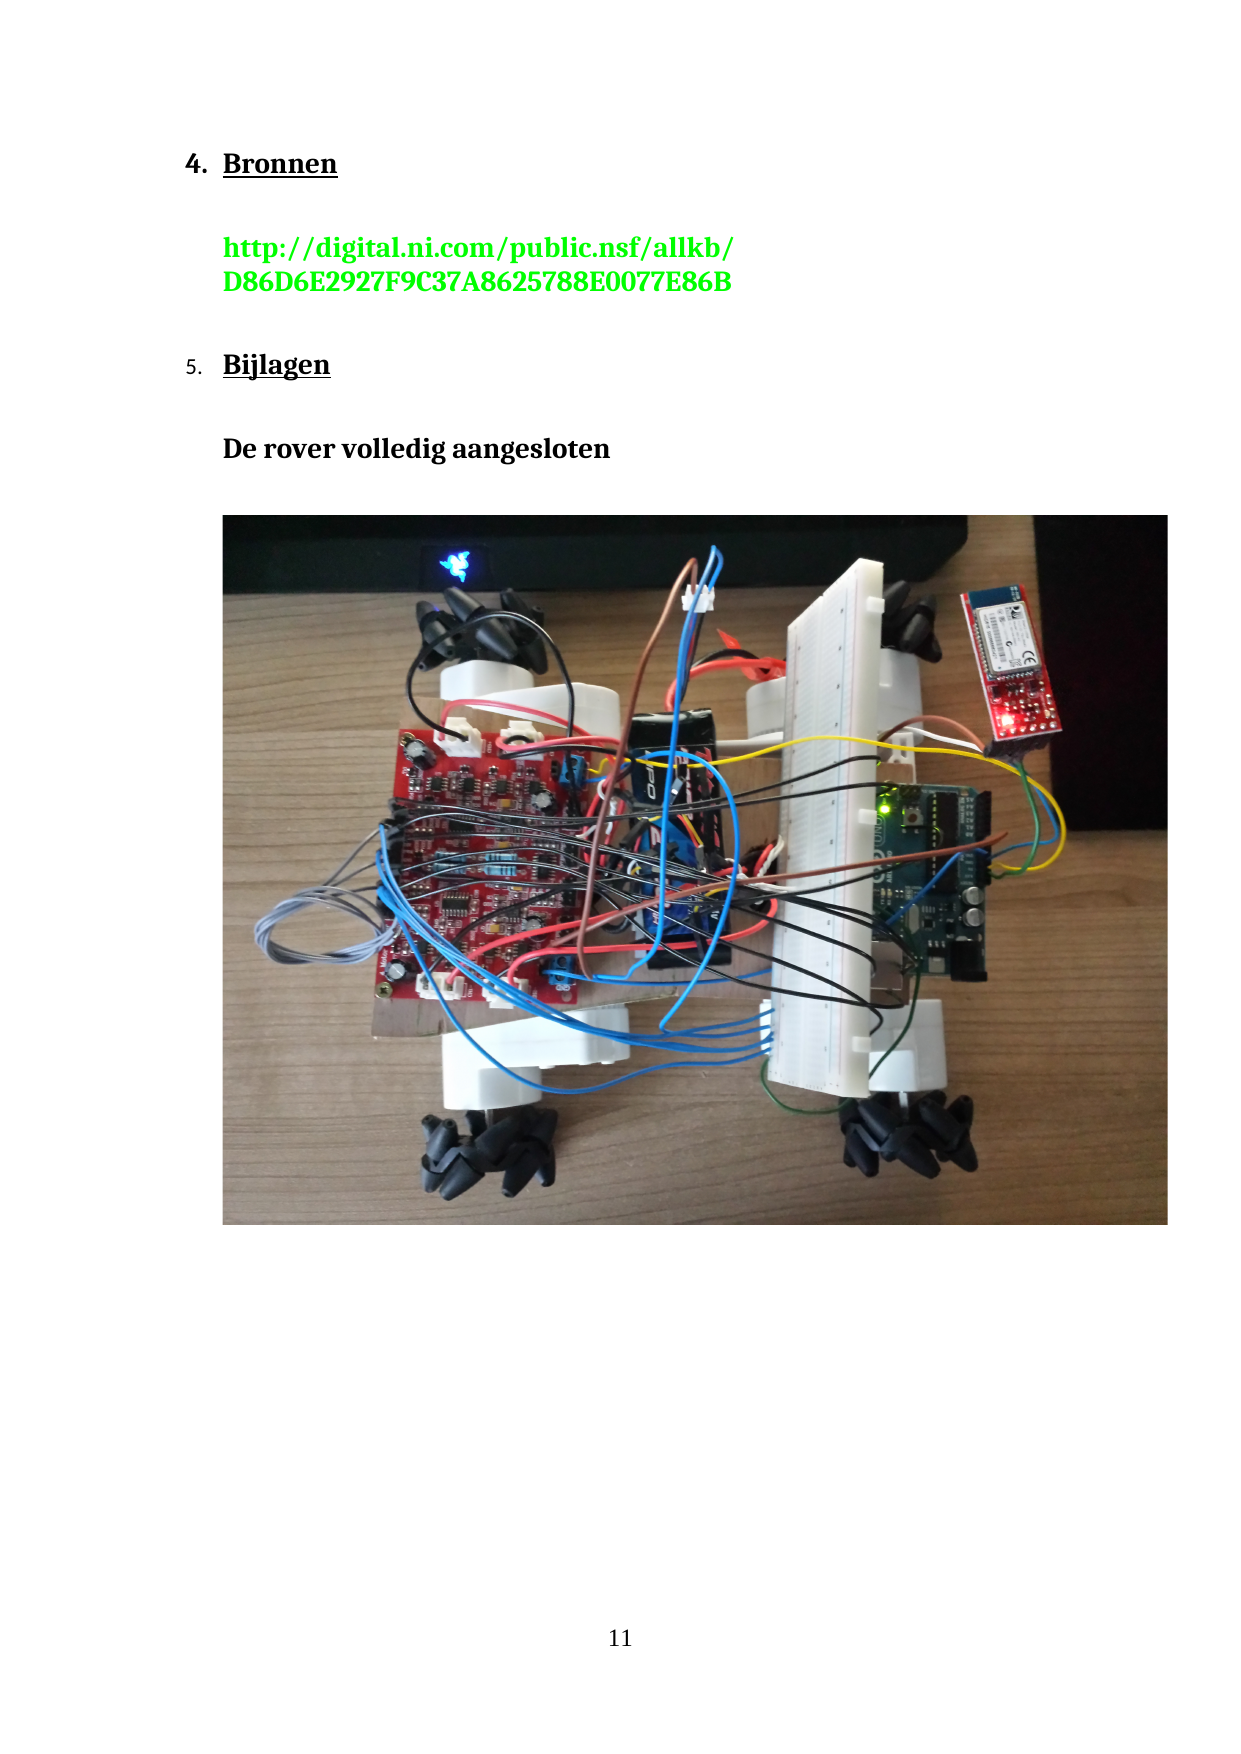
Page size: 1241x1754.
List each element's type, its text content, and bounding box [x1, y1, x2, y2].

text Bijlagen [185, 348, 1093, 382]
picture [222, 515, 1168, 1225]
list http://digital.ni.com/public.nsf/allkb/D86D6E2927F9C37A8625788E0077E86B [223, 231, 1093, 298]
text Bronnen [185, 148, 1093, 181]
list De rover volledig aangesloten [223, 432, 1093, 465]
